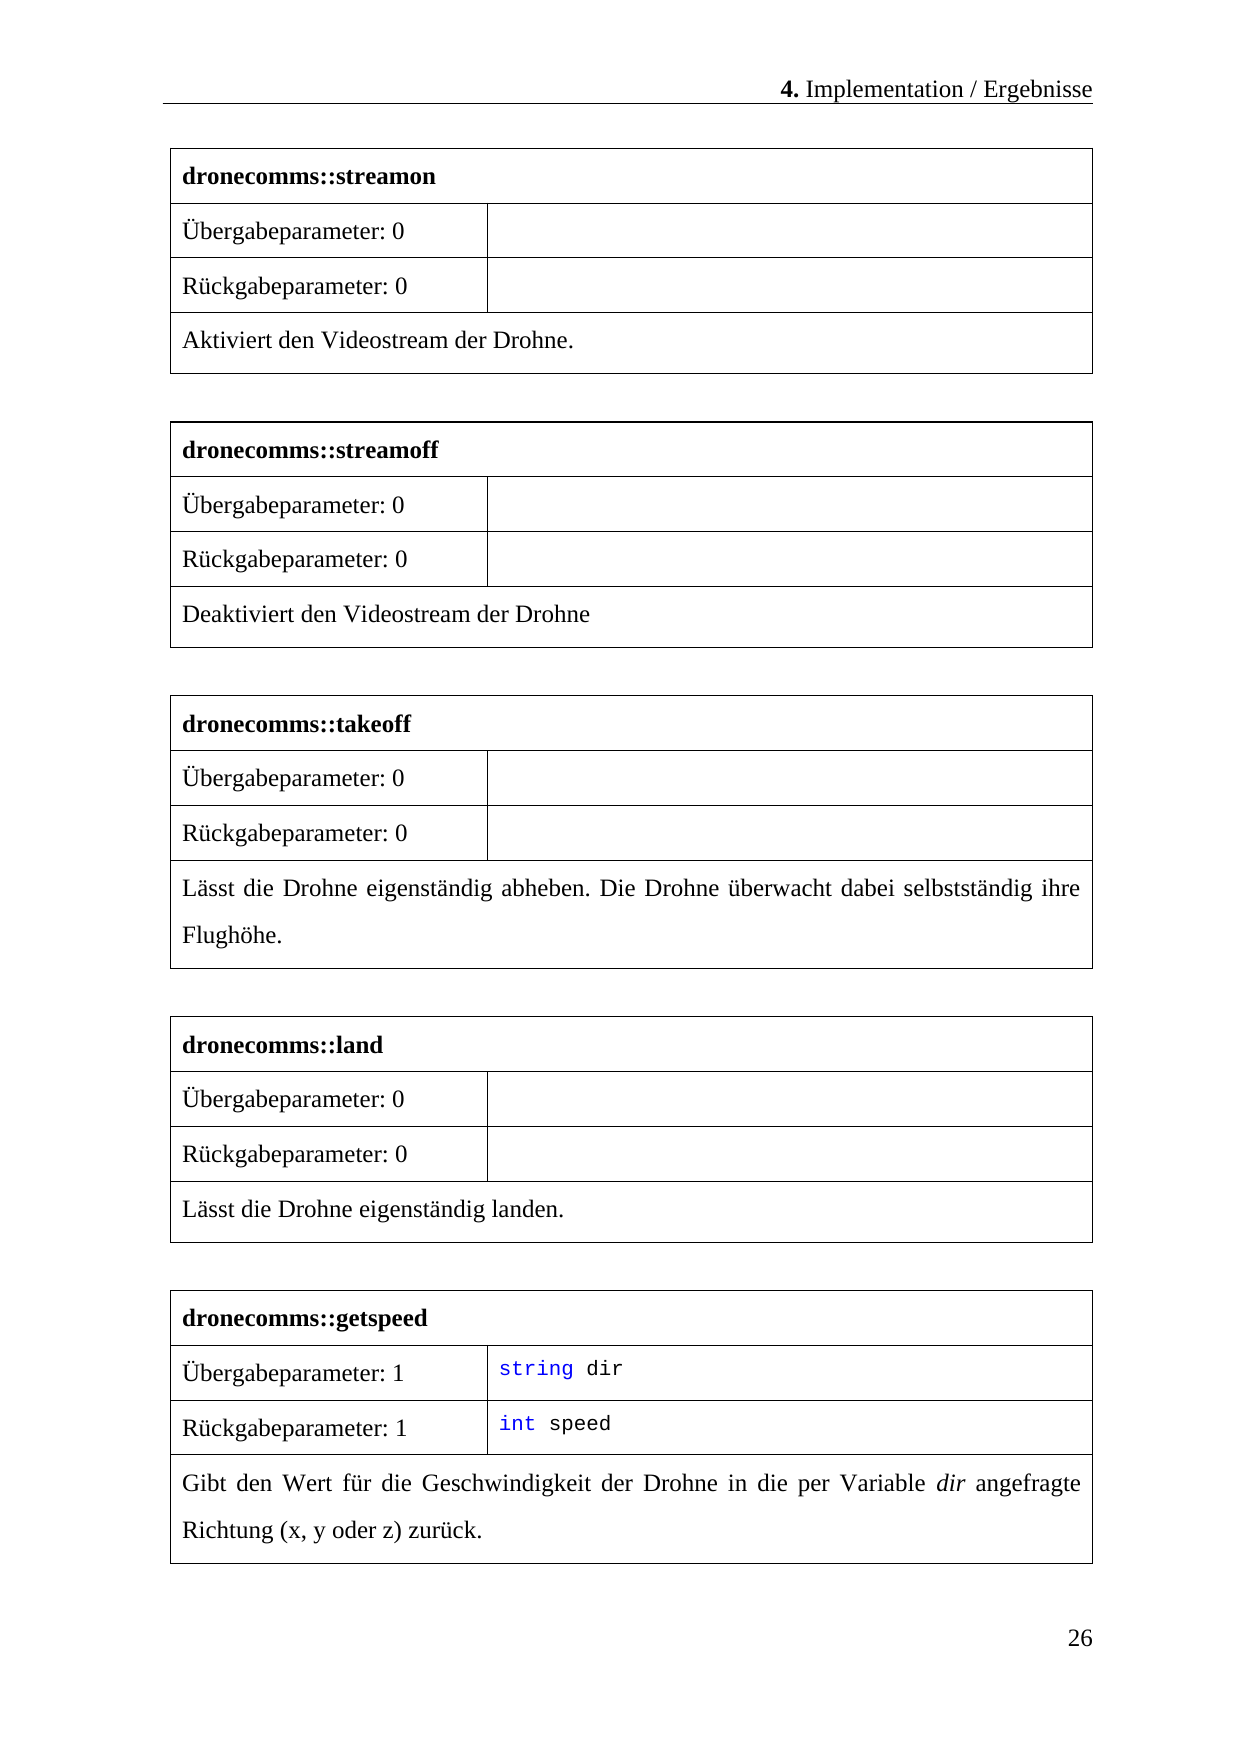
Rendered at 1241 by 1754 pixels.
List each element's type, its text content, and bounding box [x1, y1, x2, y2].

table_cell [488, 1127, 1092, 1181]
table_cell Rückgabeparameter: 0 [171, 258, 487, 312]
table_header dronecomms::getspeed [171, 1291, 1092, 1345]
table_cell [488, 751, 1092, 805]
table_header dronecomms::takeoff [171, 696, 1092, 750]
table_cell Übergabeparameter: 0 [171, 477, 487, 531]
table_cell Aktiviert den Videostream der Drohne. [171, 313, 1092, 373]
table_cell Rückgabeparameter: 0 [171, 806, 487, 859]
table_cell Übergabeparameter: 0 [171, 204, 487, 257]
table_header dronecomms::streamoff [171, 423, 1092, 476]
table_cell Gibt den Wert für die Geschwindigkeit der Drohne in die per Variable dir angefragte Richtung (x, y oder z) zurück. [171, 1455, 1092, 1563]
table_cell [488, 806, 1092, 859]
table_cell [488, 258, 1092, 312]
table_cell Rückgabeparameter: 0 [171, 1127, 487, 1181]
table_cell int speed [488, 1401, 1092, 1454]
table_cell Übergabeparameter: 1 [171, 1346, 487, 1399]
table_cell Rückgabeparameter: 0 [171, 532, 487, 586]
table_cell [488, 1072, 1092, 1126]
table_cell Rückgabeparameter: 1 [171, 1401, 487, 1454]
table_cell string dir [488, 1346, 1092, 1399]
table_cell [488, 204, 1092, 257]
table_cell [488, 477, 1092, 531]
table_header dronecomms::land [171, 1017, 1092, 1071]
table_cell Übergabeparameter: 0 [171, 1072, 487, 1126]
table_cell Deaktiviert den Videostream der Drohne [171, 587, 1092, 647]
table_cell [488, 532, 1092, 586]
table_cell Lässt die Drohne eigenständig landen. [171, 1182, 1092, 1242]
table_cell Übergabeparameter: 0 [171, 751, 487, 805]
table_cell Lässt die Drohne eigenständig abheben. Die Drohne überwacht dabei selbstständig ihre Flughöhe. [171, 861, 1092, 968]
table_header dronecomms::streamon [171, 149, 1092, 202]
